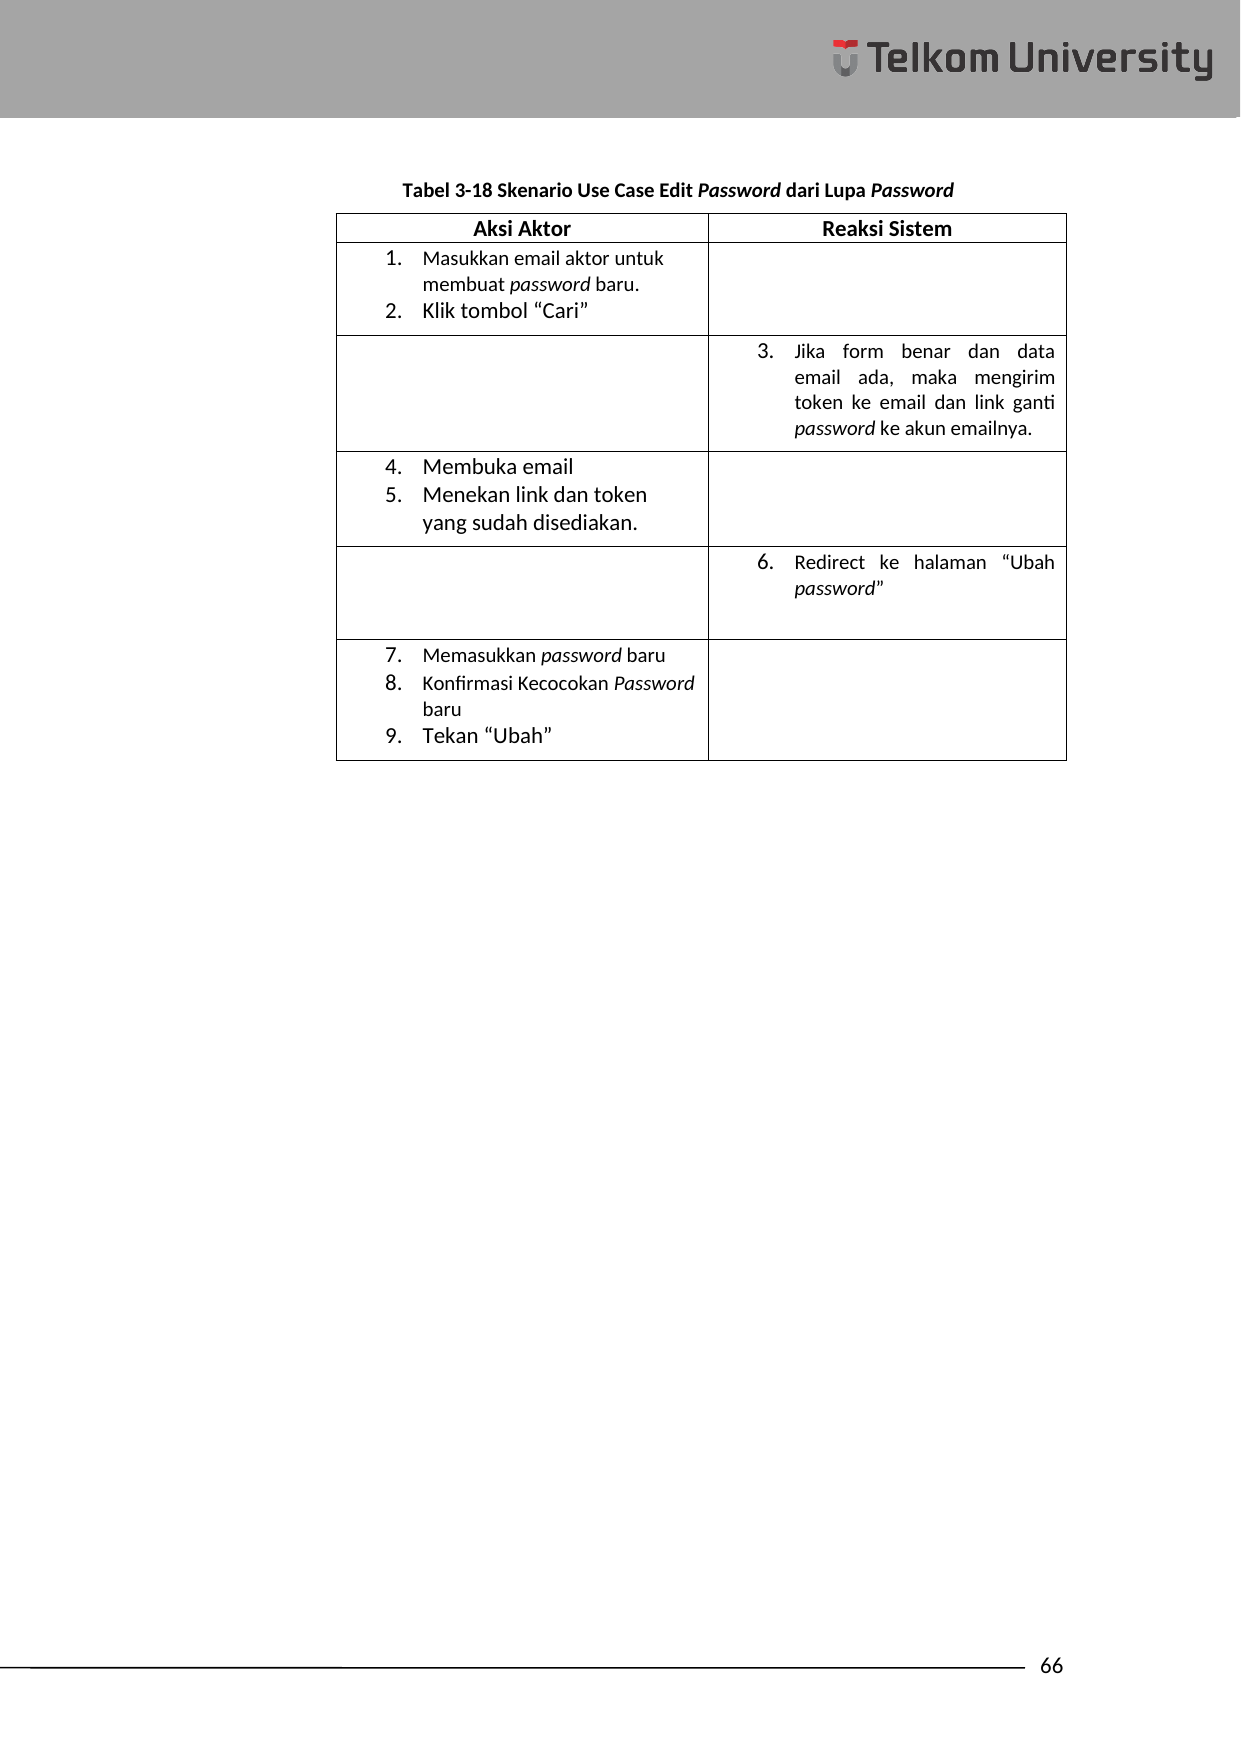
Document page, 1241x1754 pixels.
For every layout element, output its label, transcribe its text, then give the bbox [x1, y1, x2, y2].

table_cell Memasukkan password baru Konfirmasi Kecocokan Password baru Tekan “Ubah” [337, 640, 708, 760]
table_header Aksi Aktor [337, 214, 708, 242]
table_cell Masukkan email aktor untuk membuat password baru. Klik tombol “Cari” [337, 243, 708, 335]
table_cell [709, 452, 1066, 546]
table_header Reaksi Sistem [709, 214, 1066, 242]
table_cell [337, 336, 708, 451]
table_cell Membuka email Menekan link dan token yang sudah disediakan. [337, 452, 708, 546]
picture [833, 40, 1213, 81]
table_cell [709, 640, 1066, 760]
table_cell [337, 547, 708, 639]
table_cell Jika form benar dan data email ada, maka mengirim token ke email dan link ganti password ke akun emailnya. [709, 336, 1066, 451]
table_cell [709, 243, 1066, 335]
table_cell Redirect ke halaman “Ubah password” [709, 547, 1066, 639]
